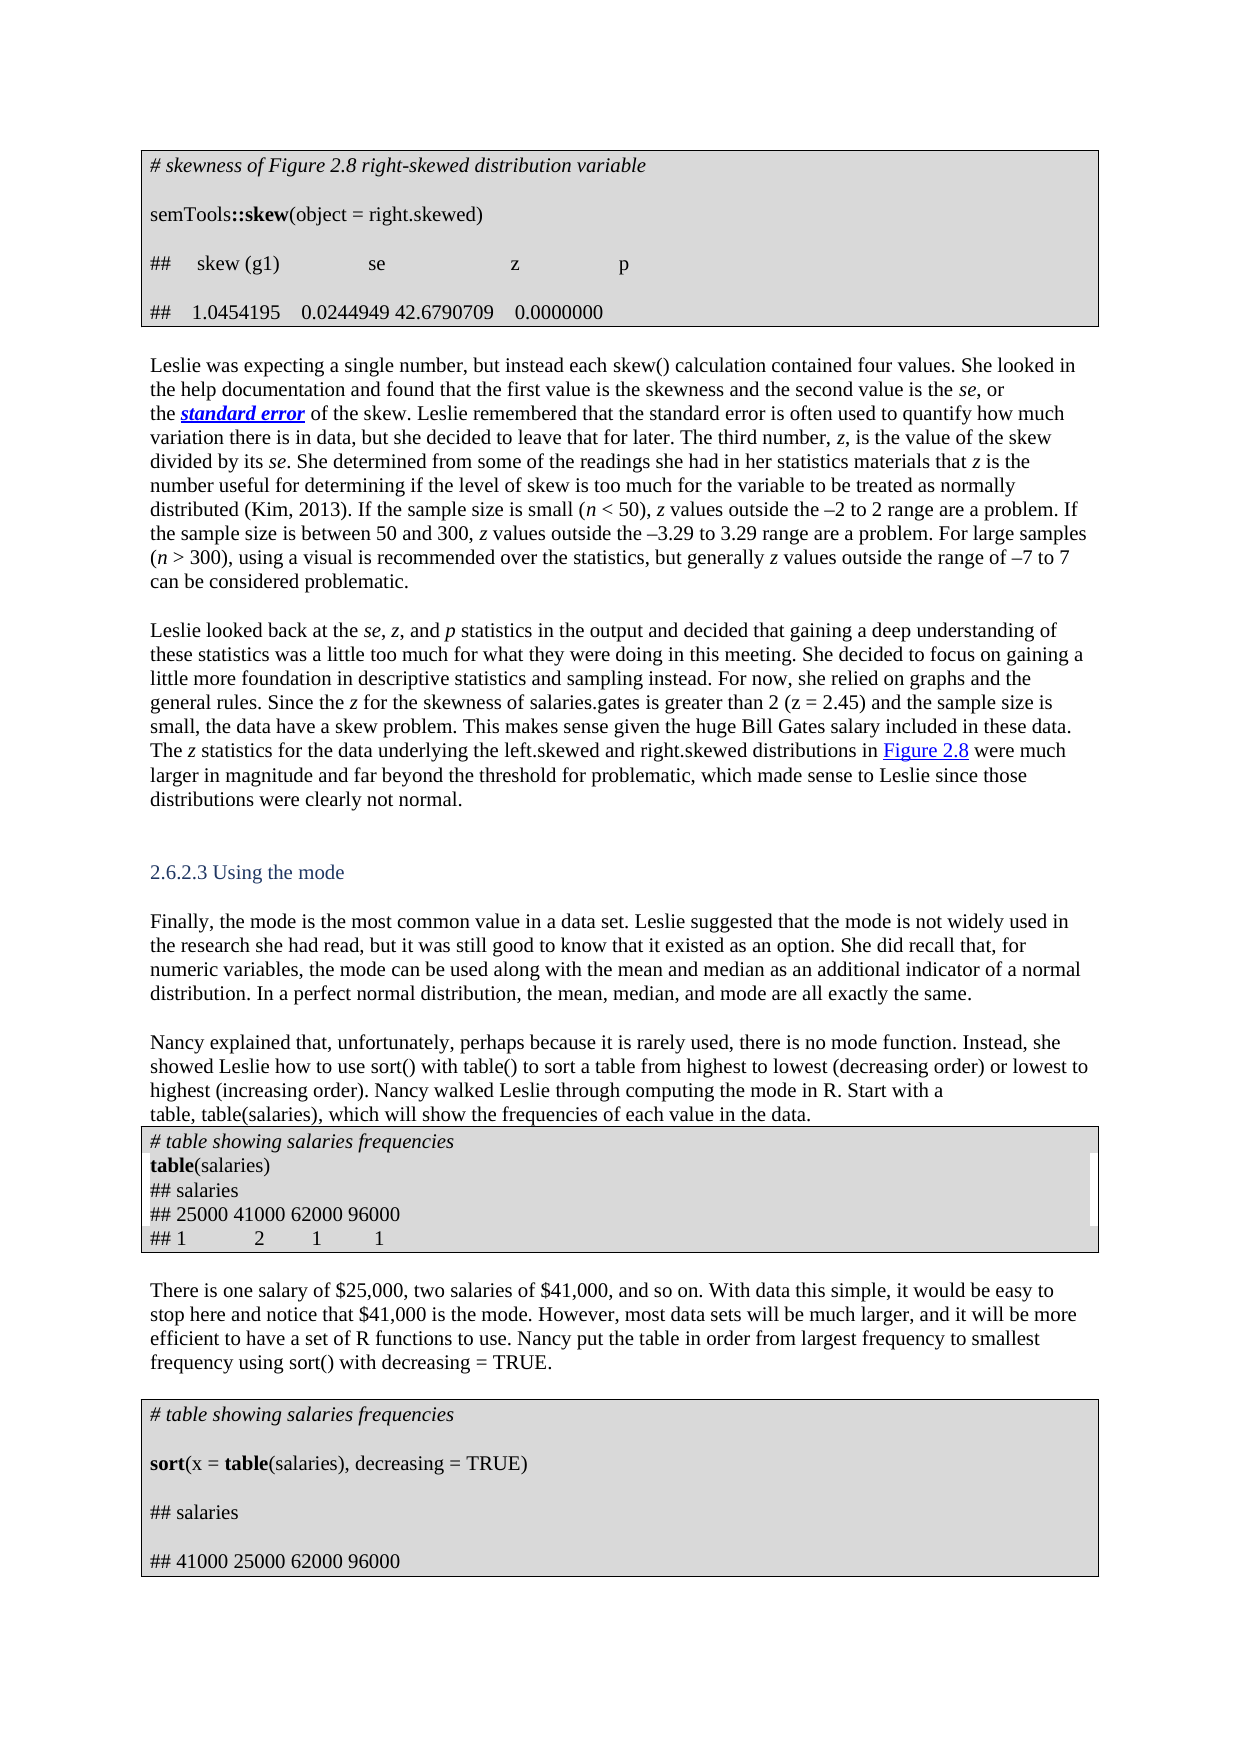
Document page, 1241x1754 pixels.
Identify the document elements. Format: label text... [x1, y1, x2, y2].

subtitle 2.6.2.3 Using the mode [150, 860, 1090, 884]
text ## skew (g1) se z p [142, 248, 1098, 275]
text sort(x = table(salaries), decreasing = TRUE) [142, 1448, 1098, 1475]
text Nancy explained that, unfortunately, perhaps because it is rarely used, there is no mode function. Instead, she showed Leslie how to use sort() with table() to sort a table from highest to lowest (decreasing order) or lowest to highest (increasing order). Nancy walked Leslie through computing the mode in R. Start with a table, table(salaries), which will show the frequencies of each value in the data. [150, 1030, 1090, 1126]
text # table showing salaries frequencies [142, 1400, 1098, 1426]
text table(salaries) [150, 1153, 1090, 1177]
text ## 25000 41000 62000 96000 [150, 1202, 1090, 1222]
text Finally, the mode is the most common value in a data set. Leslie suggested that the mode is not widely used in the research she had read, but it was still good to know that it existed as an option. She did recall that, for numeric variables, the mode can be used along with the mean and median as an additional indicator of a normal distribution. In a perfect normal distribution, the mean, median, and mode are all exactly the same. [150, 909, 1090, 1005]
text ## salaries [150, 1177, 1090, 1202]
text semTools::skew(object = right.skewed) [142, 199, 1098, 226]
text Leslie looked back at the se, z, and p statistics in the output and decided that gaining a deep understanding of these statistics was a little too much for what they were doing in this meeting. She decided to focus on gaining a little more foundation in descriptive statistics and sampling instead. For now, she relied on graphs and the general rules. Since the z for the skewness of salaries.gates is greater than 2 (z = 2.45) and the sample size is small, the data have a skew problem. This makes sense given the huge Bill Gates salary included in these data. The z statistics for the data underlying the left.skewed and right.skewed distributions in Figure 2.8 were much larger in magnitude and far beyond the threshold for problematic, which made sense to Leslie since those distributions were clearly not normal. [150, 618, 1090, 811]
text Leslie was expecting a single number, but instead each skew() calculation contained four values. She looked in the help documentation and found that the first value is the skewness and the second value is the se, or the standard error of the skew. Leslie remembered that the standard error is often used to quantify how much variation there is in data, but she decided to leave that for later. The third number, z, is the value of the skew divided by its se. She determined from some of the readings she had in her statistics materials that z is the number useful for determining if the level of skew is too much for the variable to be treated as normally distributed (Kim, 2013). If the sample size is small (n < 50), z values outside the –2 to 2 range are a problem. If the sample size is between 50 and 300, z values outside the –3.29 to 3.29 range are a problem. For large samples (n > 300), using a visual is recommended over the statistics, but generally z values outside the range of –7 to 7 can be considered problematic. [150, 352, 1090, 593]
text ## 1.0454195 0.0244949 42.6790709 0.0000000 [142, 297, 1098, 326]
text ## 41000 25000 62000 96000 [142, 1546, 1098, 1576]
text # table showing salaries frequencies [142, 1127, 1098, 1153]
text ## salaries [142, 1497, 1098, 1524]
text ## 1 2 1 1 [142, 1222, 1098, 1252]
text There is one salary of $25,000, two salaries of $41,000, and so on. With data this simple, it would be easy to stop here and notice that $41,000 is the mode. However, most data sets will be much larger, and it will be more efficient to have a set of R functions to use. Nancy put the table in order from largest frequency to smallest frequency using sort() with decreasing = TRUE. [150, 1278, 1090, 1374]
text # skewness of Figure 2.8 right-skewed distribution variable [142, 151, 1098, 177]
